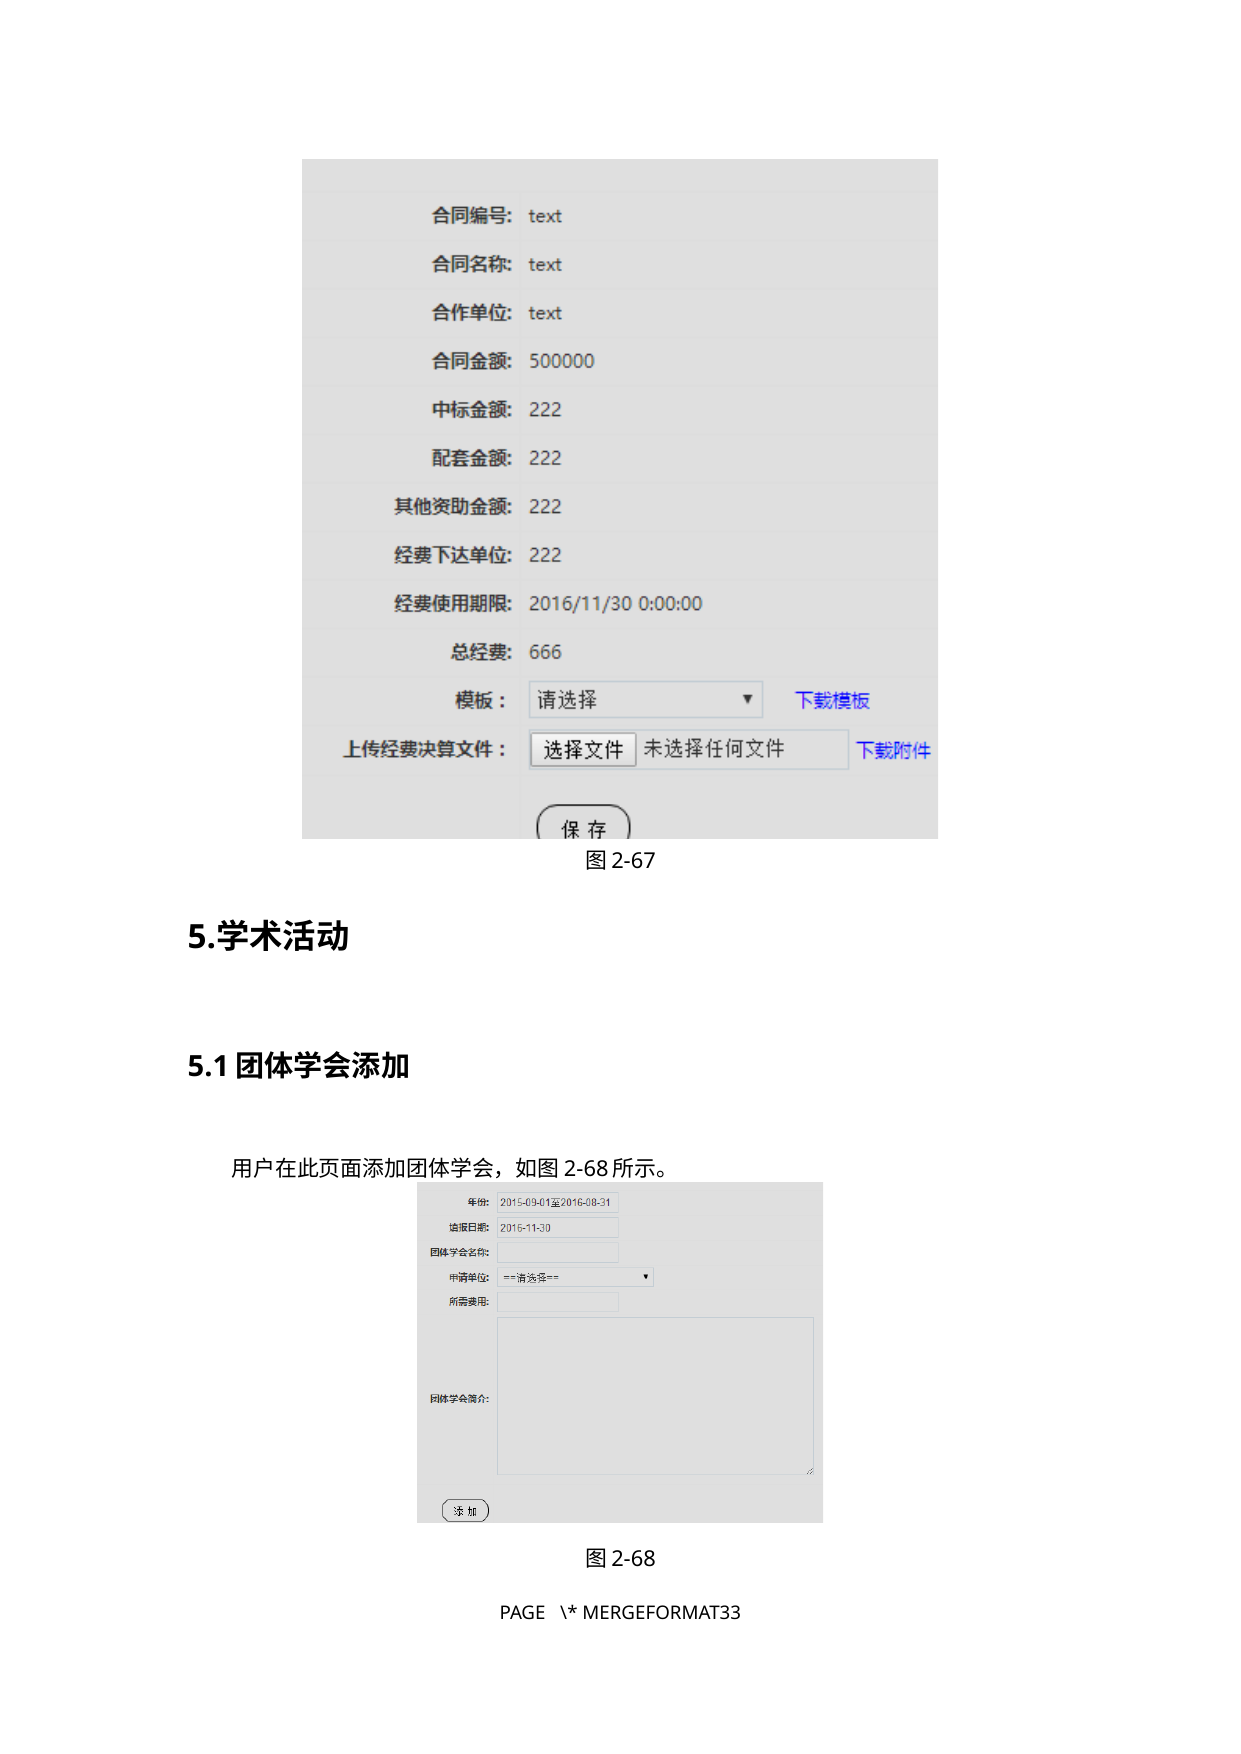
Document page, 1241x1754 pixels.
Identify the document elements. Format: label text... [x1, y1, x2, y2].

picture [417, 1182, 824, 1523]
subtitle 5.学术活动 [187, 902, 1053, 967]
text 图2-67 [187, 842, 1053, 875]
picture [302, 159, 939, 839]
text 图2-68 [187, 1540, 1053, 1573]
subtitle 5.1团体学会添加 [187, 1031, 1053, 1096]
text 用户在此页面添加团体学会，如图2-68所示。 [187, 1150, 1053, 1183]
